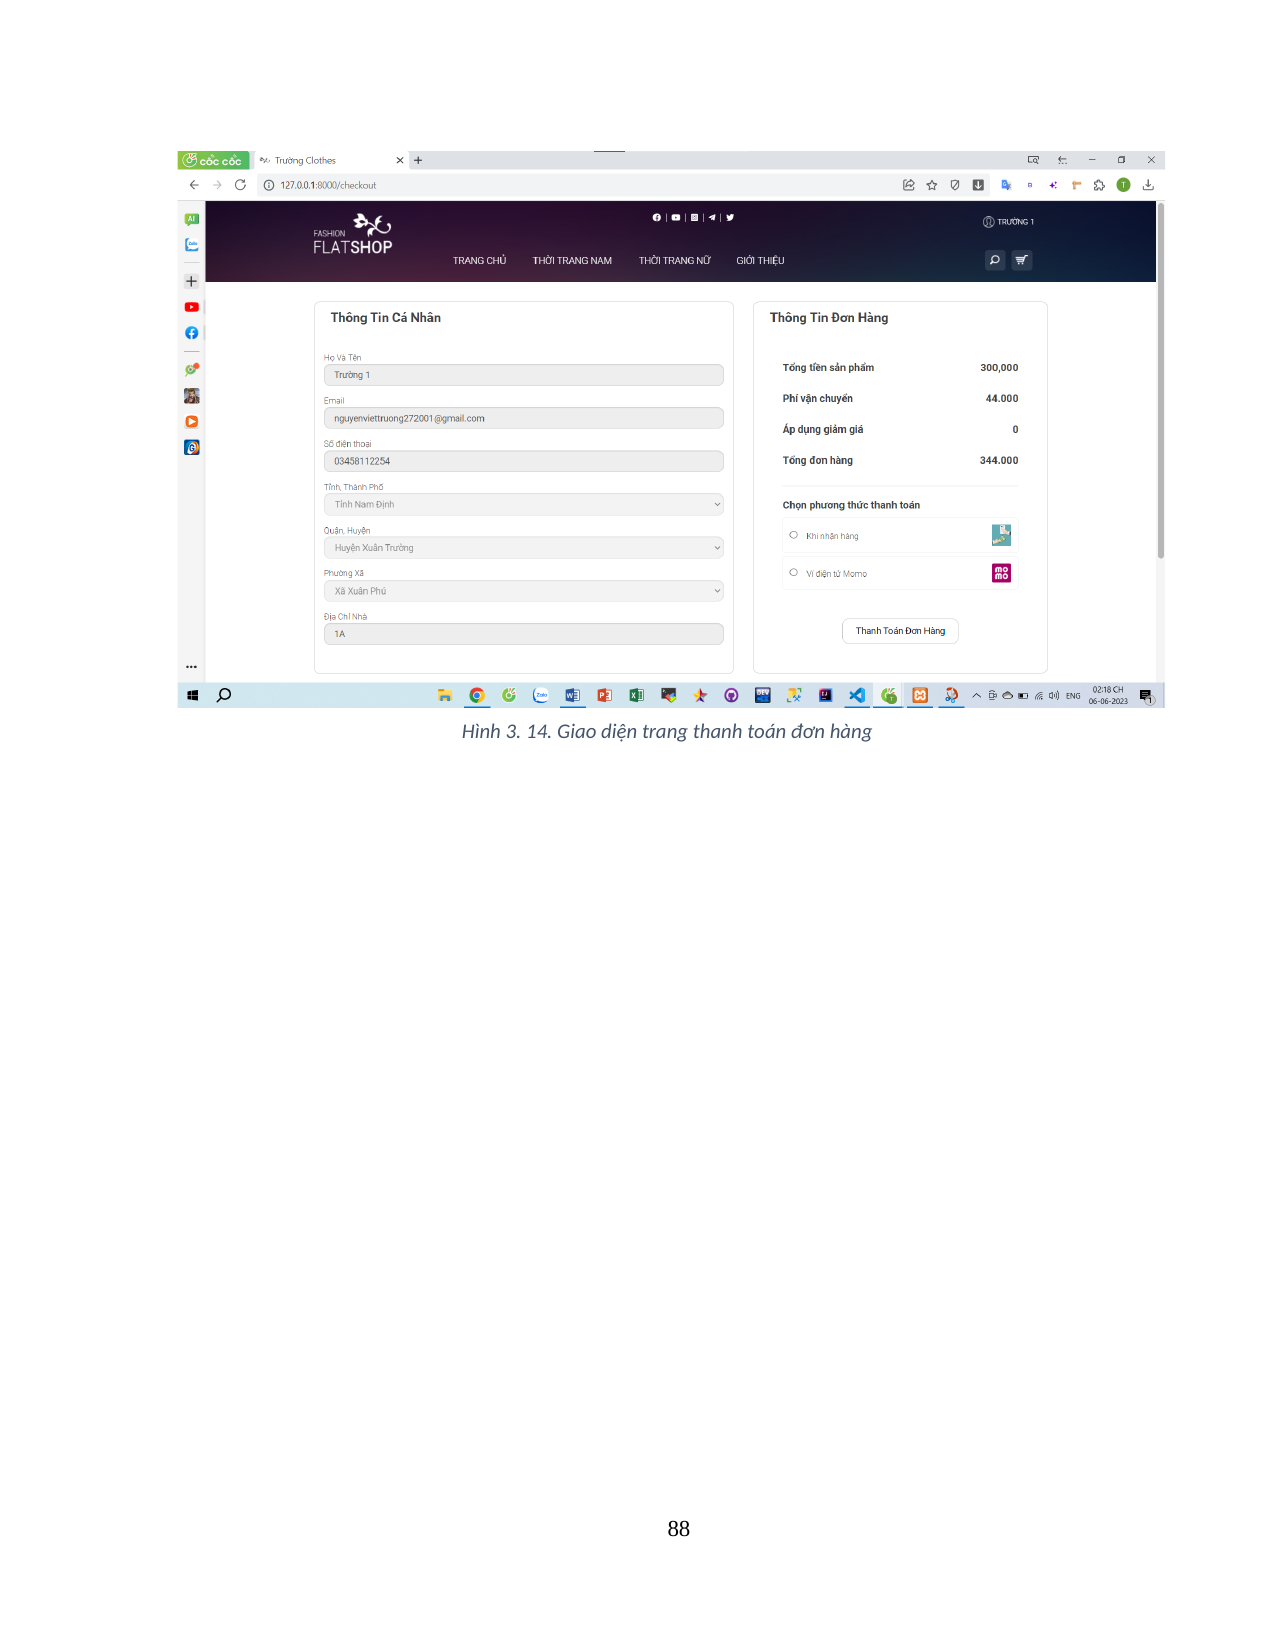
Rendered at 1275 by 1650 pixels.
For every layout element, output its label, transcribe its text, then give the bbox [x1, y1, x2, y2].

text Hình 3. 14. Giao diện trang thanh toán đơn hàng [254, 719, 1080, 744]
picture [177, 151, 1166, 708]
